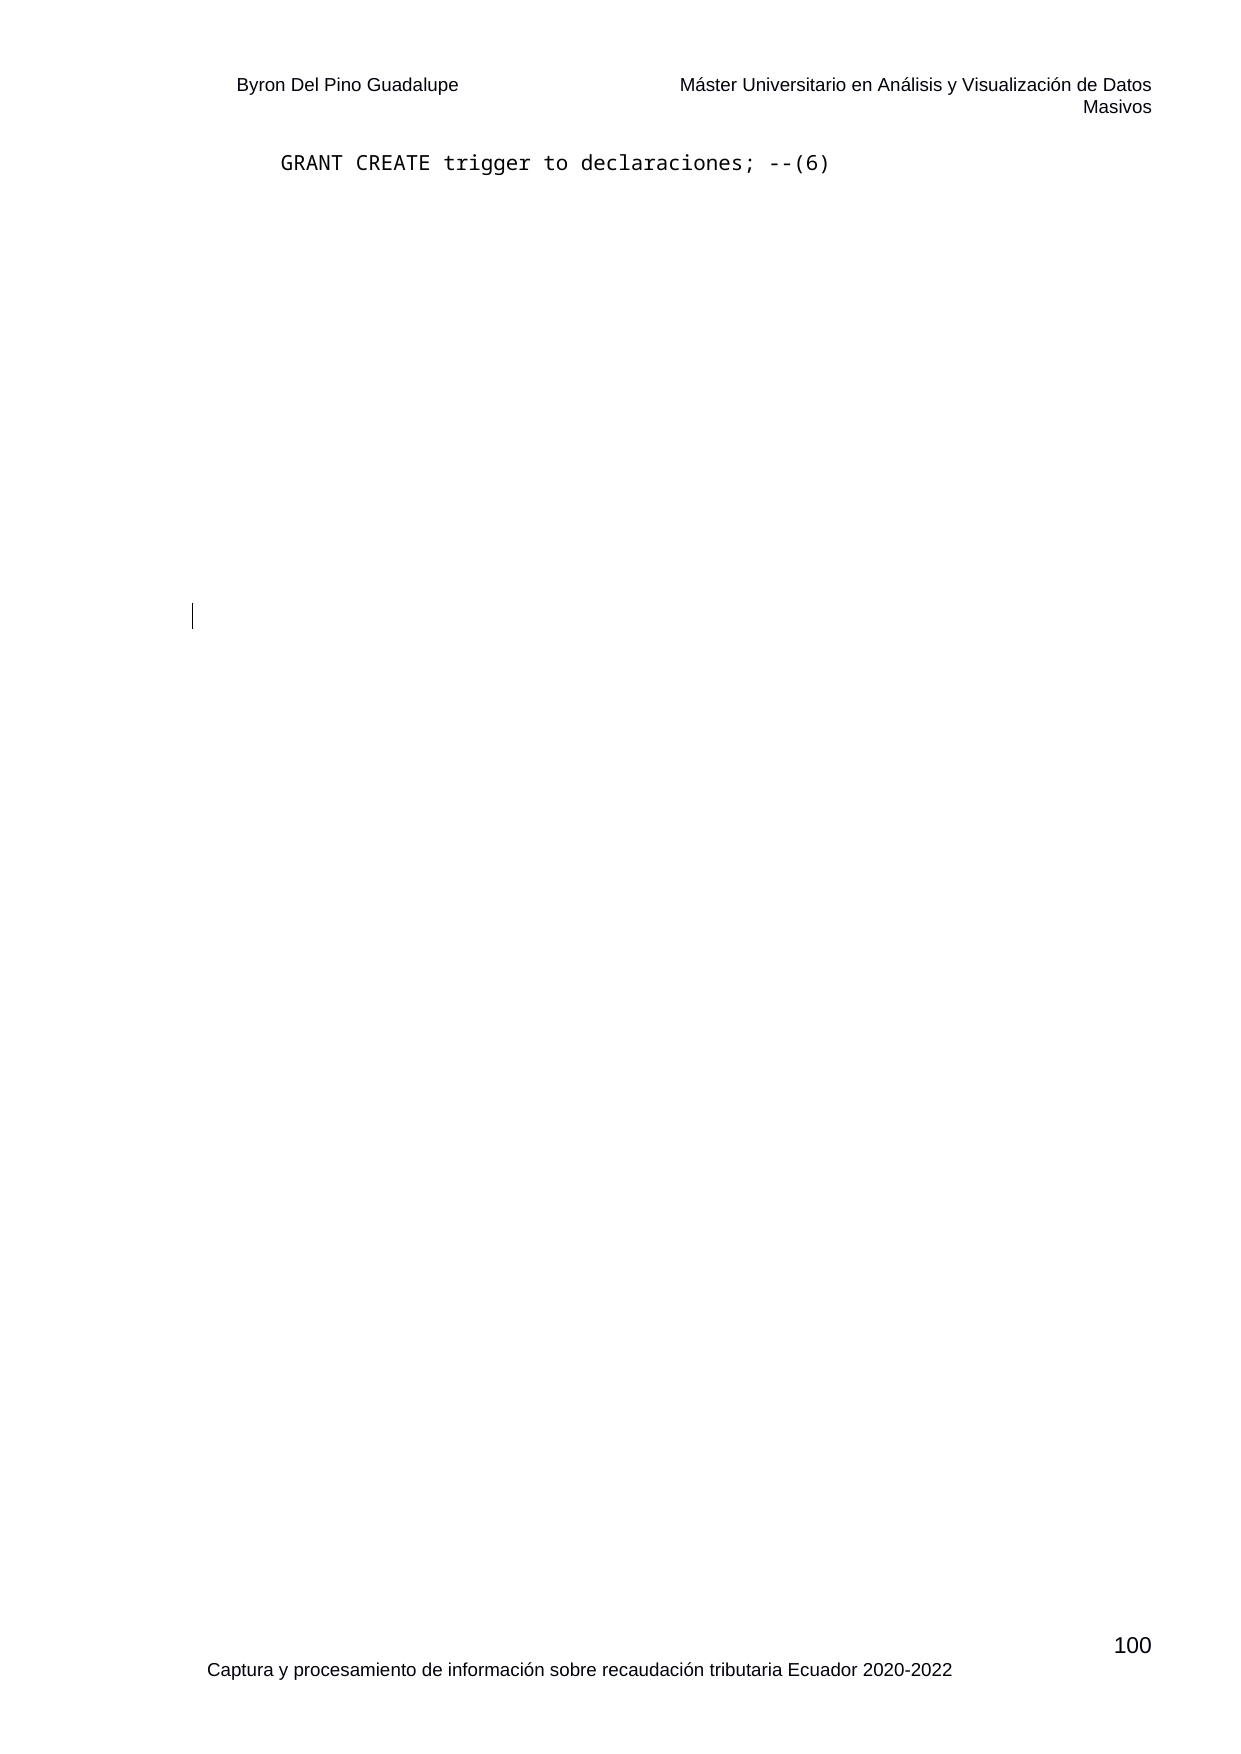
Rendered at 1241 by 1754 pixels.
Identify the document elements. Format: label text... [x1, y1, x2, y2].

text GRANT CREATE trigger to declaraciones; --(6) [207, 148, 1152, 176]
